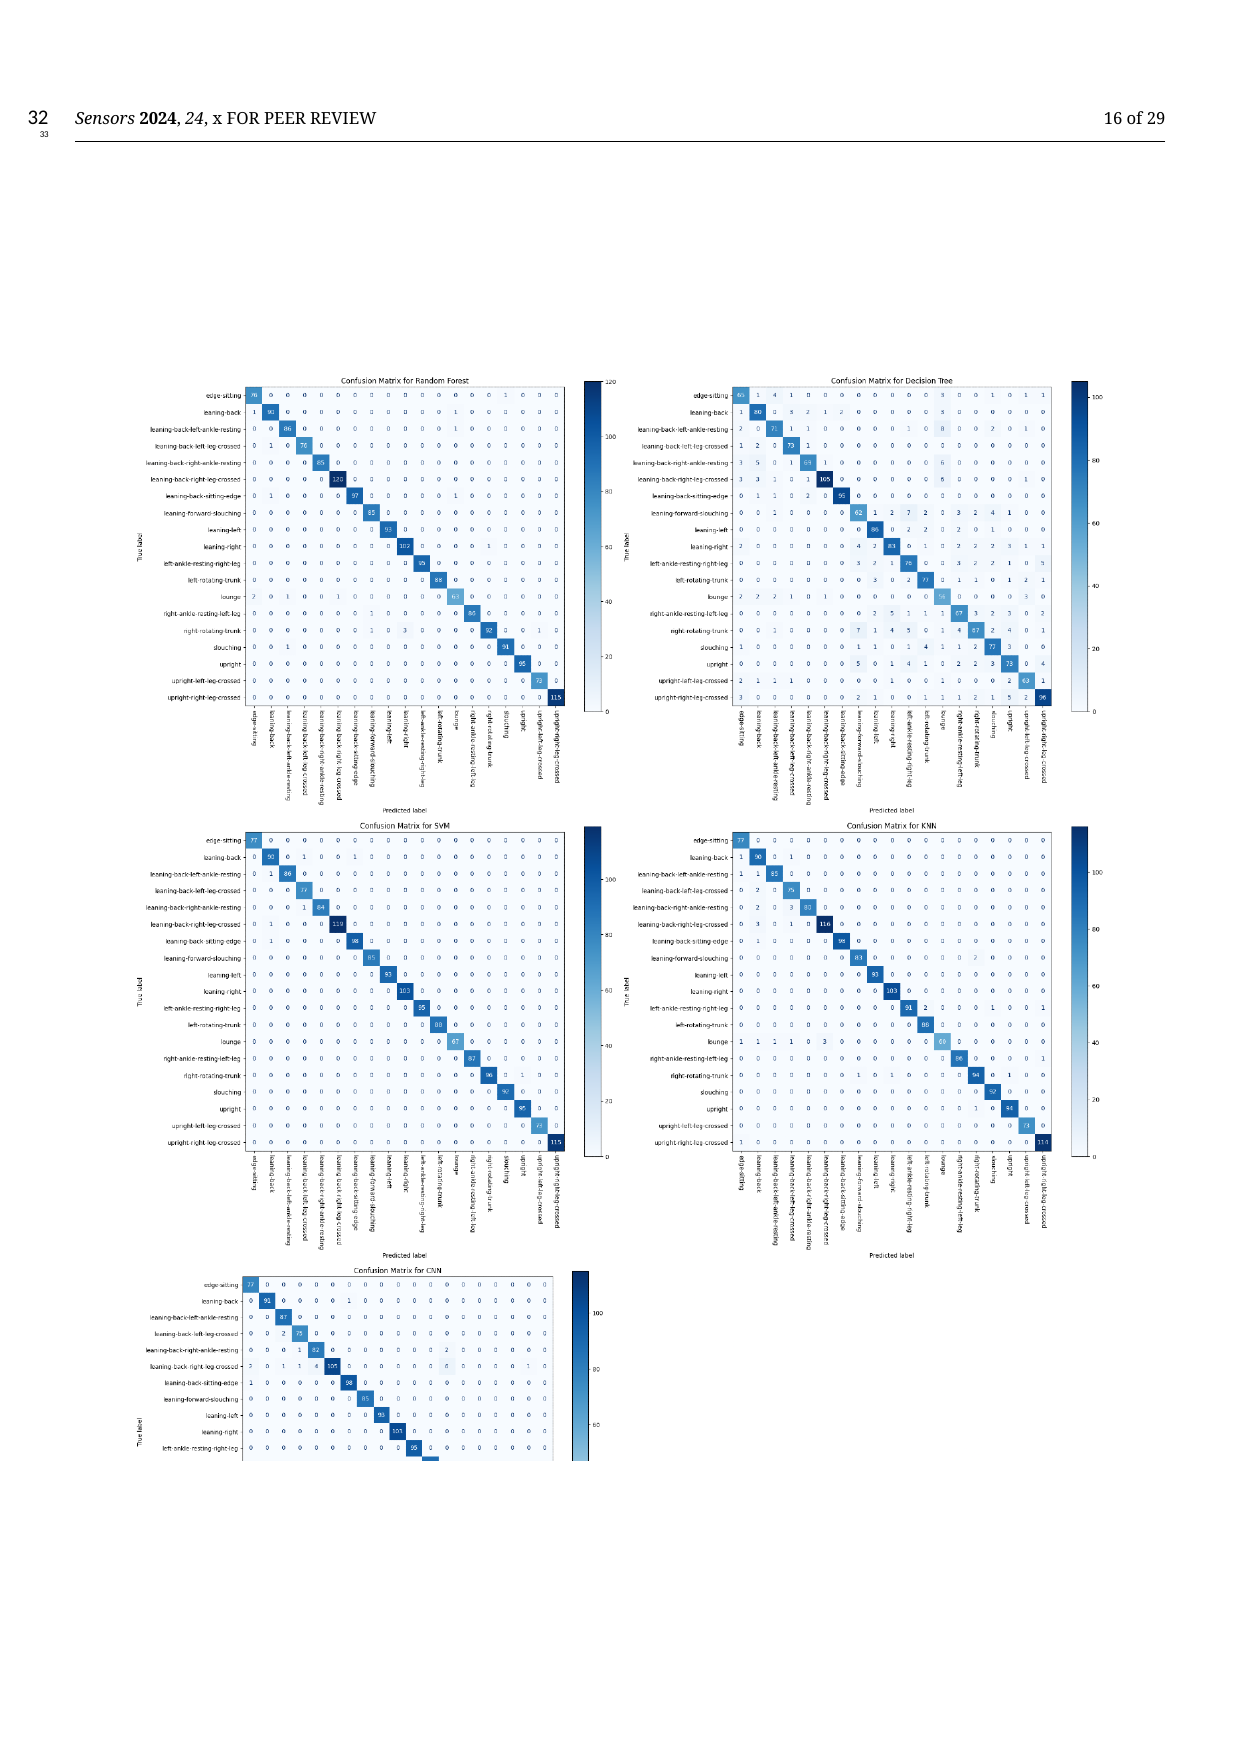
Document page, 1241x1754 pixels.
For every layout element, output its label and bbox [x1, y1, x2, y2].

picture [133, 373, 1107, 1461]
